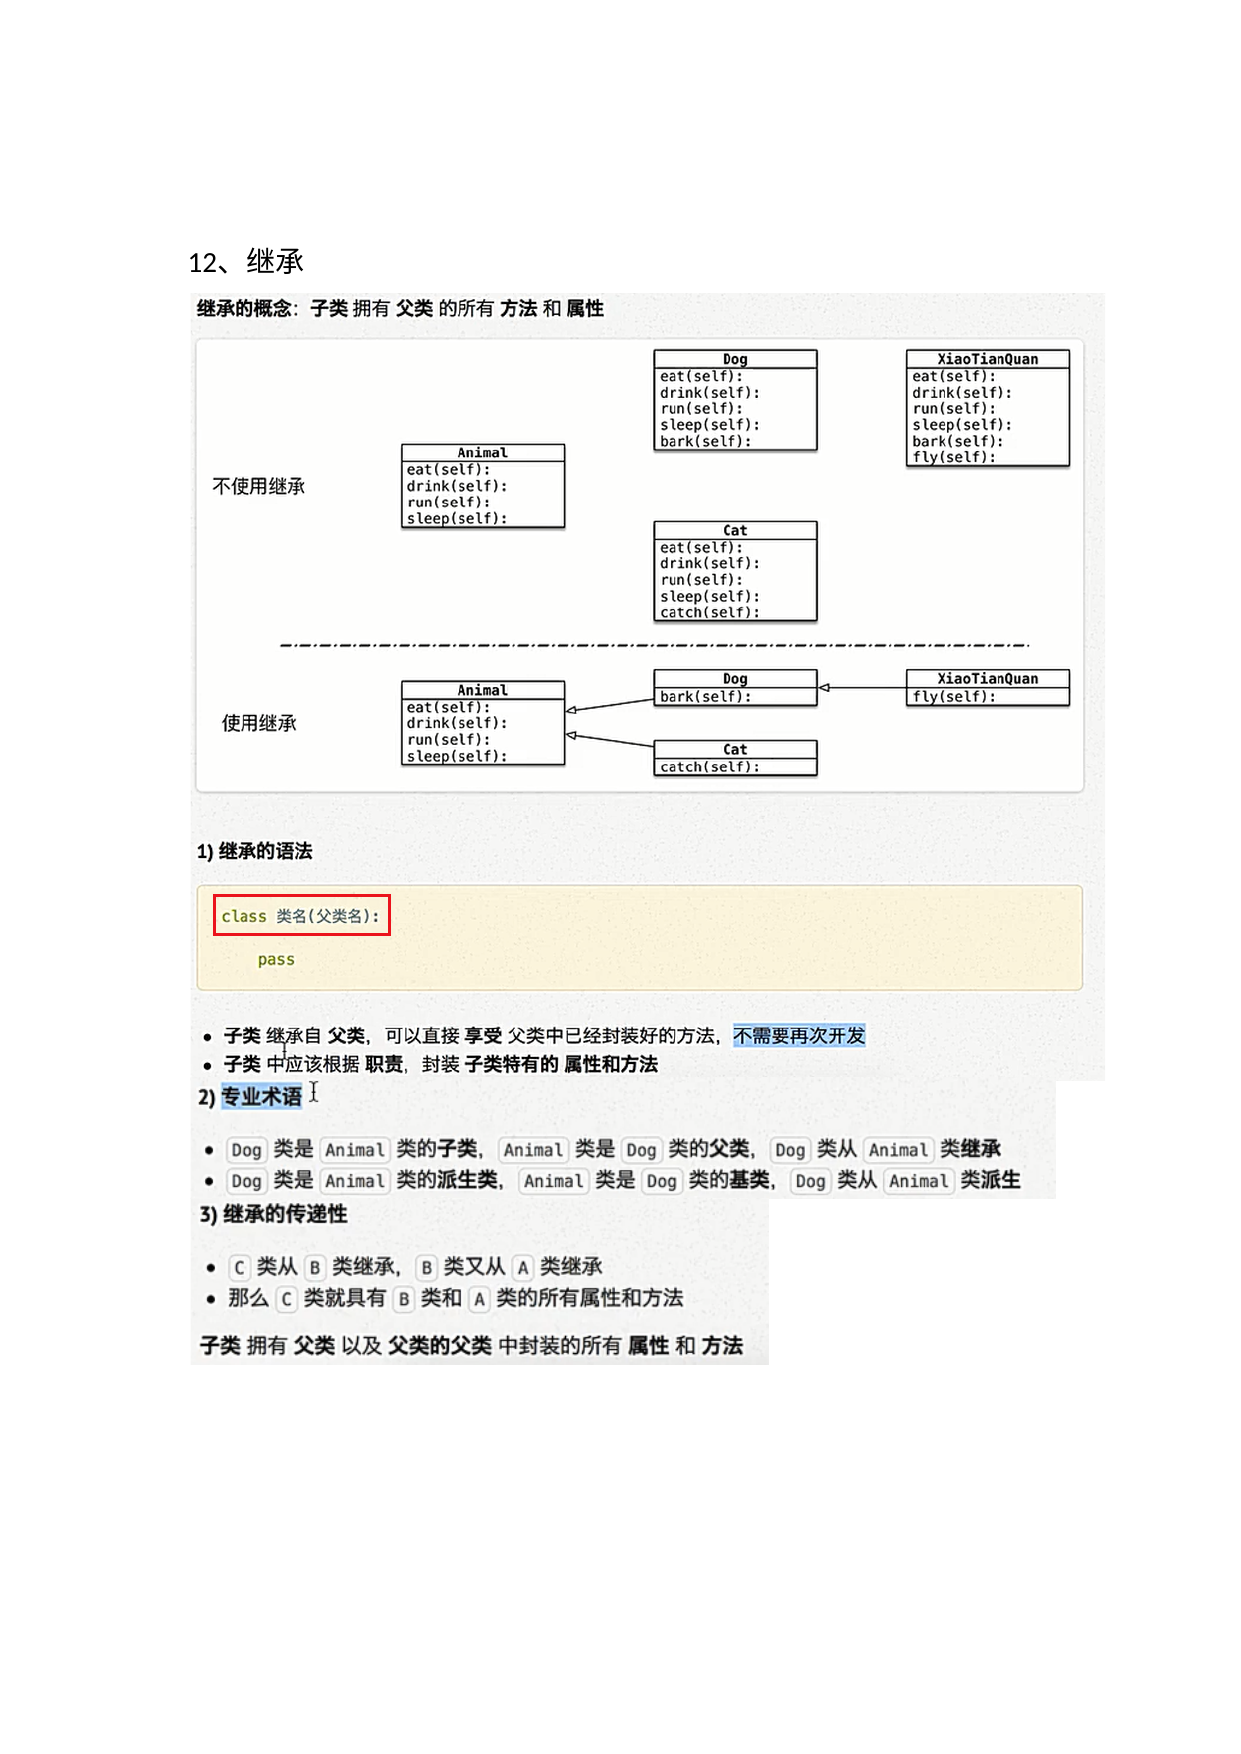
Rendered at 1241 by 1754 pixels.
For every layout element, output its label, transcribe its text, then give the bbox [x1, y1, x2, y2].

picture [190, 293, 1105, 1365]
text 12、继承 [187, 227, 1053, 292]
